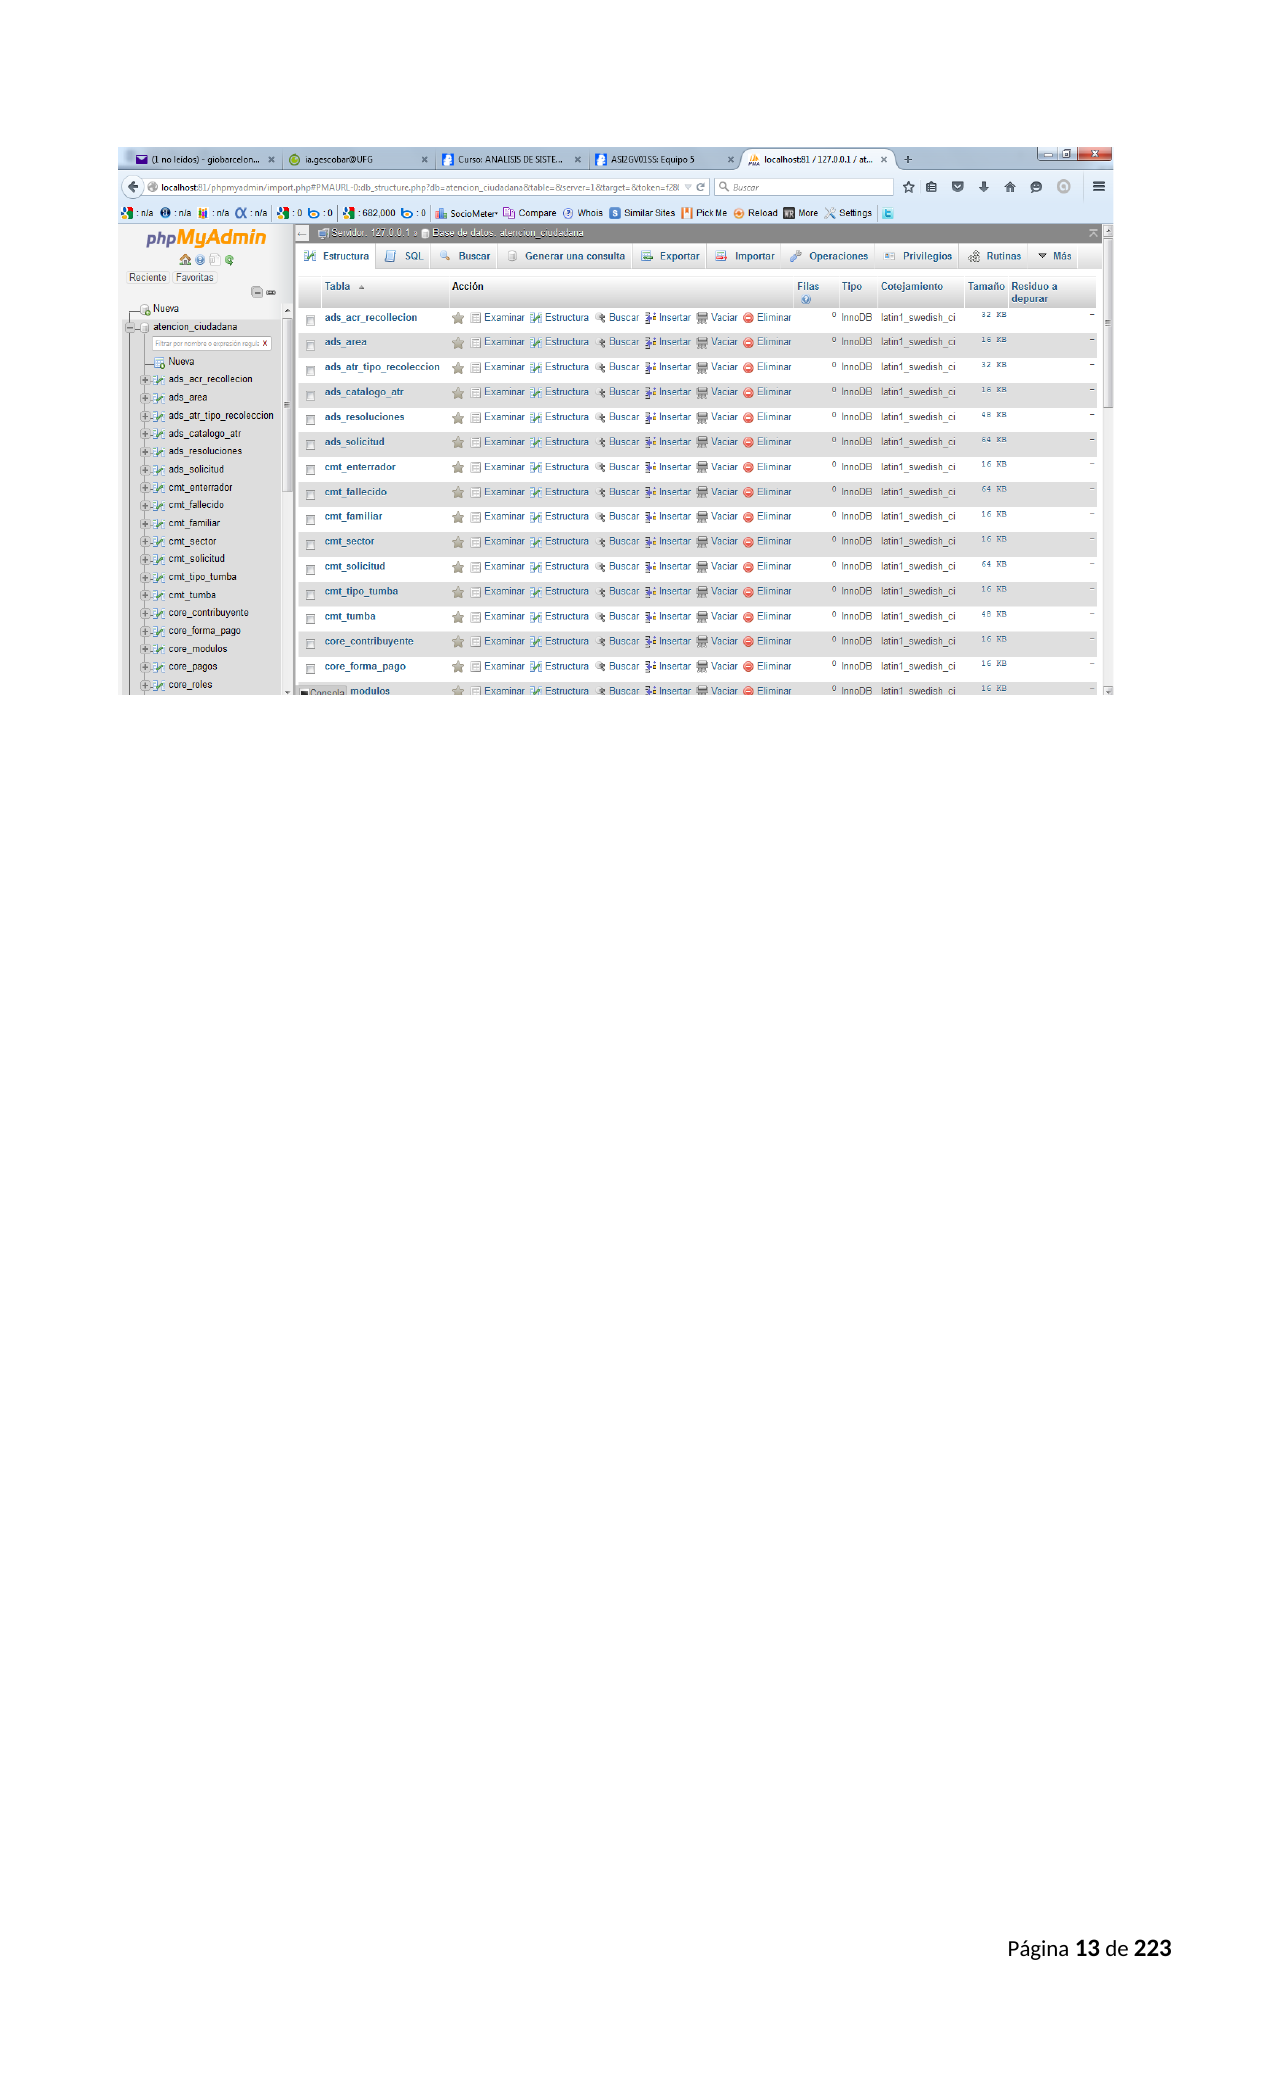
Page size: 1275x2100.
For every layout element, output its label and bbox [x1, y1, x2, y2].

picture [118, 147, 1114, 695]
